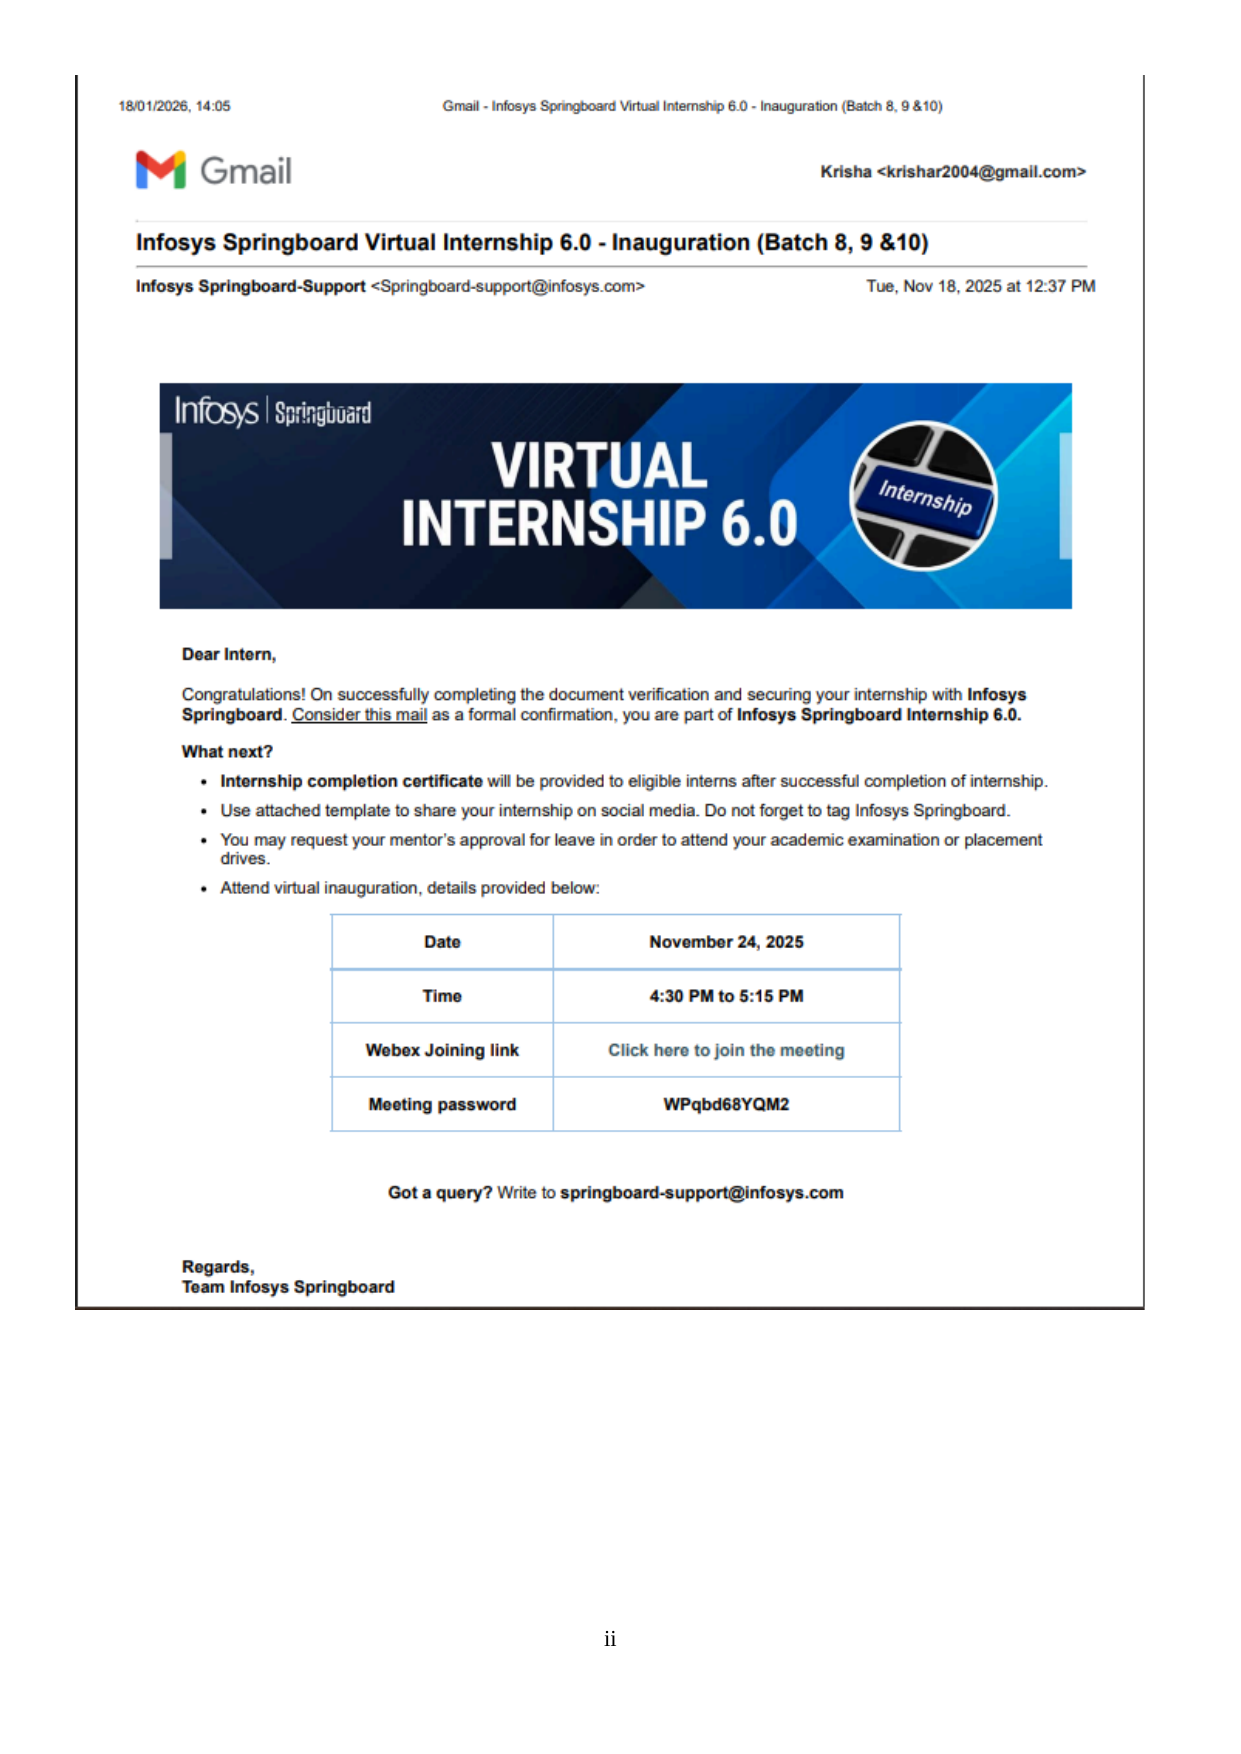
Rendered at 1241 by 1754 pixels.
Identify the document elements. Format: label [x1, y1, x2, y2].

picture [75, 75, 1145, 1310]
